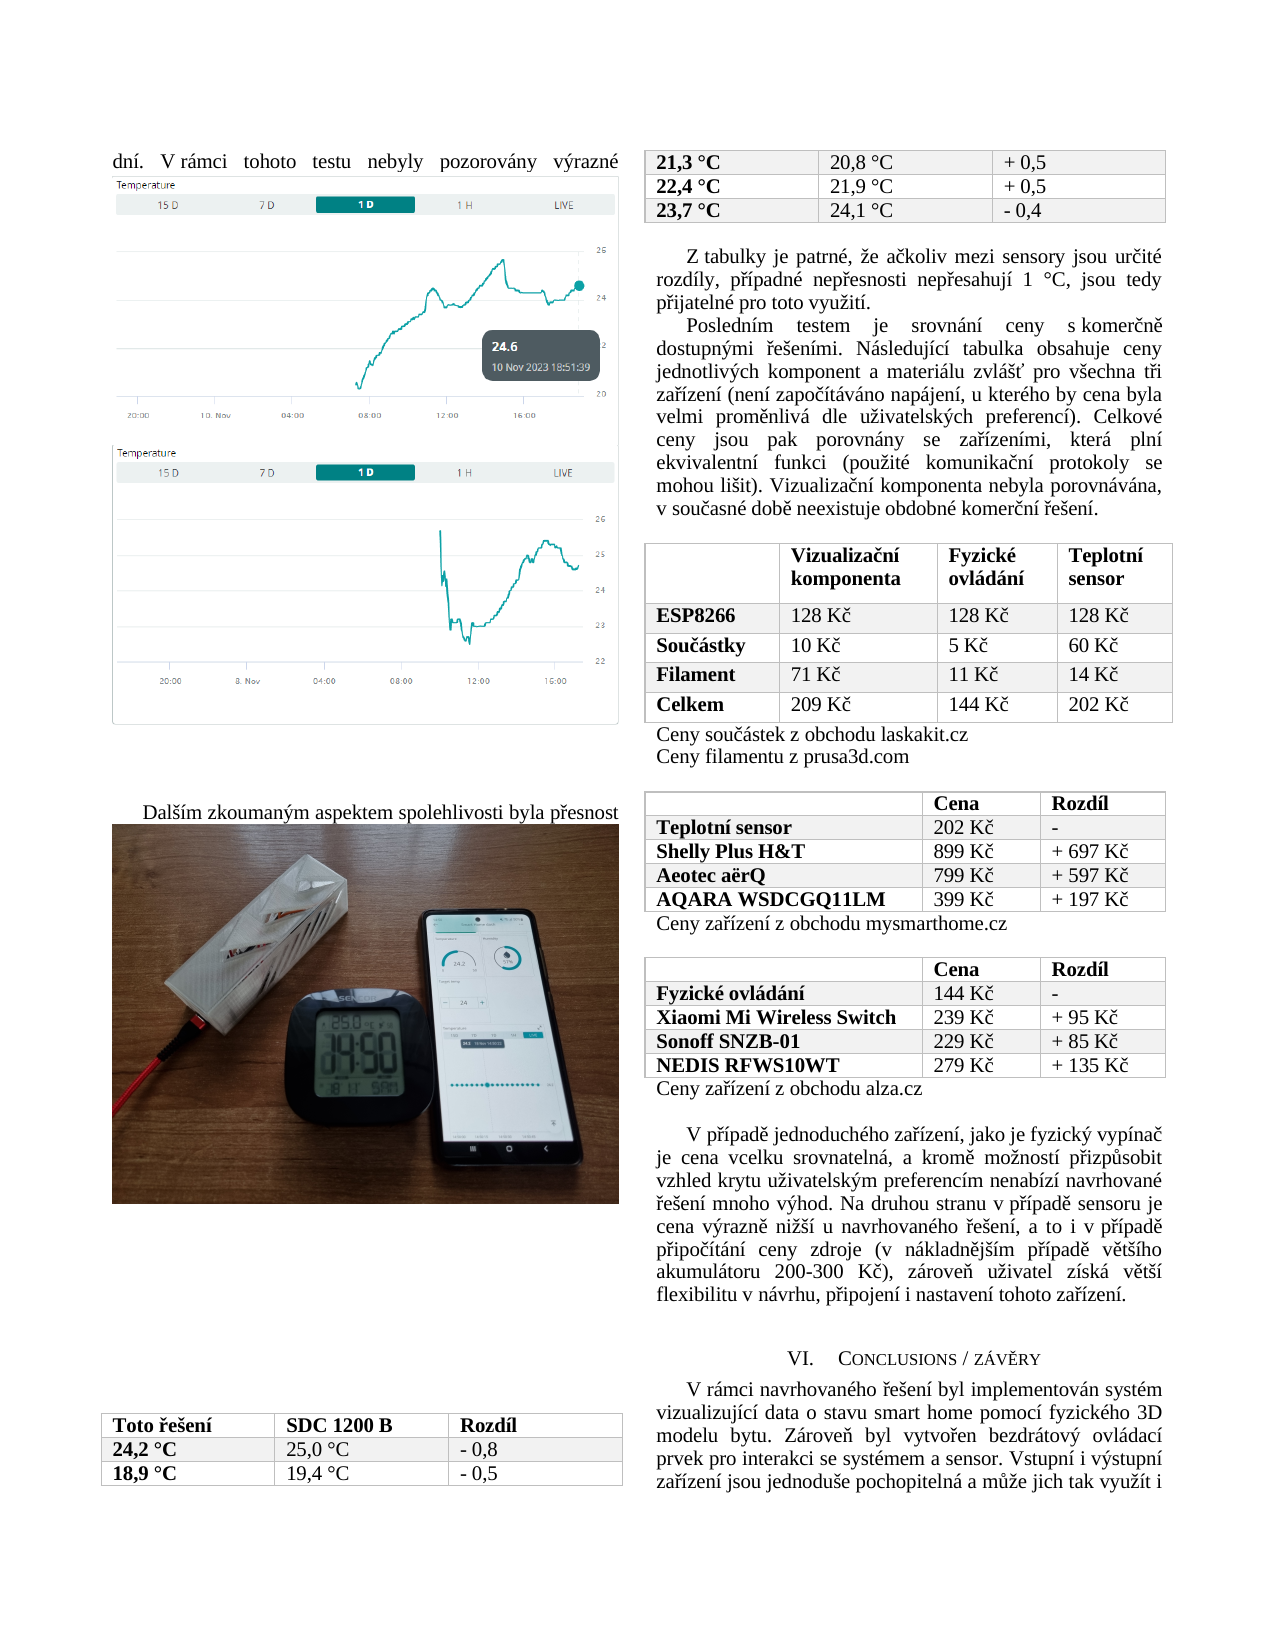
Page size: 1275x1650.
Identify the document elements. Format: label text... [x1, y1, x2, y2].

table_cell + 85 Kč [1041, 1030, 1165, 1053]
table_cell Teplotní sensor [646, 816, 922, 839]
table_cell 60 Kč [1058, 634, 1172, 662]
table_cell - [1041, 816, 1165, 839]
table_cell 24,2 °C [102, 1438, 274, 1461]
table_header Cena [923, 958, 1040, 981]
text Z tabulky je patrné, že ačkoliv mezi sensory jsou určité rozdíly, případné nepřesnosti nepřesahují 1 °C, jsou tedy přijatelné pro toto využití. [656, 245, 1162, 314]
table_cell 11 Kč [938, 663, 1057, 692]
table_header Cena [923, 793, 1040, 815]
table_header Rozdíl [449, 1414, 622, 1437]
table_header Rozdíl [1041, 793, 1165, 815]
table_cell + 597 Kč [1041, 864, 1165, 887]
table_cell 799 Kč [923, 864, 1040, 887]
table_cell ESP8266 [646, 604, 779, 633]
table_cell 899 Kč [923, 840, 1040, 863]
table_cell 128 Kč [938, 604, 1057, 633]
table_cell 20,8 °C [819, 151, 992, 174]
table_cell 14 Kč [1058, 663, 1172, 692]
table_cell 239 Kč [923, 1006, 1040, 1029]
table_header [646, 793, 922, 815]
table_header Vizualizační komponenta [780, 544, 937, 603]
table_cell Filament [646, 663, 779, 692]
table_cell + 0,5 [993, 175, 1165, 198]
table_cell Sonoff SNZB-01 [646, 1030, 922, 1053]
subtitle Conclusions / závěry [656, 1346, 1162, 1370]
table_cell - 0,8 [449, 1438, 622, 1461]
table_header [646, 958, 922, 981]
table_cell 10 Kč [780, 634, 937, 662]
table_header Toto řešení [102, 1414, 274, 1437]
table_cell 21,3 °C [646, 151, 818, 174]
table_cell - [1041, 982, 1165, 1005]
table_cell - 0,5 [449, 1462, 622, 1485]
table_cell 71 Kč [780, 663, 937, 692]
table_cell 279 Kč [923, 1054, 1040, 1077]
table_cell 202 Kč [1058, 693, 1172, 722]
table_cell + 135 Kč [1041, 1054, 1165, 1077]
table_cell 144 Kč [923, 982, 1040, 1005]
table_cell 144 Kč [938, 693, 1057, 722]
table_cell Součástky [646, 634, 779, 662]
table_cell Aeotec aërQ [646, 864, 922, 887]
table_cell Shelly Plus H&T [646, 840, 922, 863]
table_cell 19,4 °C [275, 1462, 448, 1485]
table_cell + 197 Kč [1041, 888, 1165, 911]
table_cell 209 Kč [780, 693, 937, 722]
table_header Fyzické ovládání [938, 544, 1057, 603]
table_cell + 95 Kč [1041, 1006, 1165, 1029]
table_cell 21,9 °C [819, 175, 992, 198]
table_cell 202 Kč [923, 816, 1040, 839]
table_header SDC 1200 B [275, 1414, 448, 1437]
table_cell 24,1 °C [819, 199, 992, 222]
picture [112, 824, 619, 1204]
text Posledním testem je srovnání ceny s komerčně dostupnými řešeními. Následující tabulka obsahuje ceny jednotlivých komponent a materiálu zvlášť pro všechna tři zařízení (není započítáváno napájení, u kterého by cena byla velmi proměnlivá dle uživatelských preferencí). Celkové ceny jsou pak porovnány se zařízeními, která plní ekvivalentní funkci (použité komunikační protokoly se mohou lišit). Vizualizační komponenta nebyla porovnávána, v současné době neexistuje obdobné komerční řešení. [656, 314, 1162, 520]
table_cell 18,9 °C [102, 1462, 274, 1485]
table_cell Xiaomi Mi Wireless Switch [646, 1006, 922, 1029]
text Dalším zkoumaným aspektem spolehlivosti byla přesnost měření teploty sensoru v porovnání s komerčním produktem, konkrétně budíkem s teploměrem SDC 1200 B společnosti Sencor. [112, 801, 619, 824]
table_cell 128 Kč [1058, 604, 1172, 633]
table_cell 128 Kč [780, 604, 937, 633]
table_cell 23,7 °C [646, 199, 818, 222]
table_header Teplotní sensor [1058, 544, 1172, 603]
text Ceny zařízení z obchodu alza.cz [656, 1078, 1162, 1100]
table_cell NEDIS RFWS10WT [646, 1054, 922, 1077]
table_cell 25,0 °C [275, 1438, 448, 1461]
table_cell + 697 Kč [1041, 840, 1165, 863]
table_header [646, 544, 779, 603]
table_cell 22,4 °C [646, 175, 818, 198]
table_cell AQARA WSDCGQ11LM [646, 888, 922, 911]
picture [112, 172, 619, 725]
table_cell Celkem [646, 693, 779, 722]
text Ceny filamentu z prusa3d.com [656, 746, 1162, 768]
table_cell 5 Kč [938, 634, 1057, 662]
text Ceny součástek z obchodu laskakit.cz [656, 723, 1162, 746]
text Ceny zařízení z obchodu mysmarthome.cz [656, 912, 1162, 934]
table_cell 399 Kč [923, 888, 1040, 911]
text V případě jednoduchého zařízení, jako je fyzický vypínač je cena vcelku srovnatelná, a kromě možností přizpůsobit vzhled krytu uživatelským preferencím nenabízí navrhované řešení mnoho výhod. Na druhou stranu v případě sensoru je cena výrazně nižší u navrhovaného řešení, a to i v případě připočítání ceny zdroje (v nákladnějším případě většího akumulátoru 200-300 Kč), zároveň uživatel získá větší flexibilitu v návrhu, připojení i nastavení tohoto zařízení. [656, 1123, 1162, 1306]
table_cell - 0,4 [993, 199, 1165, 222]
table_cell + 0,5 [993, 151, 1165, 174]
table_cell 229 Kč [923, 1030, 1040, 1053]
table_header Rozdíl [1041, 958, 1165, 981]
table_cell Fyzické ovládání [646, 982, 922, 1005]
